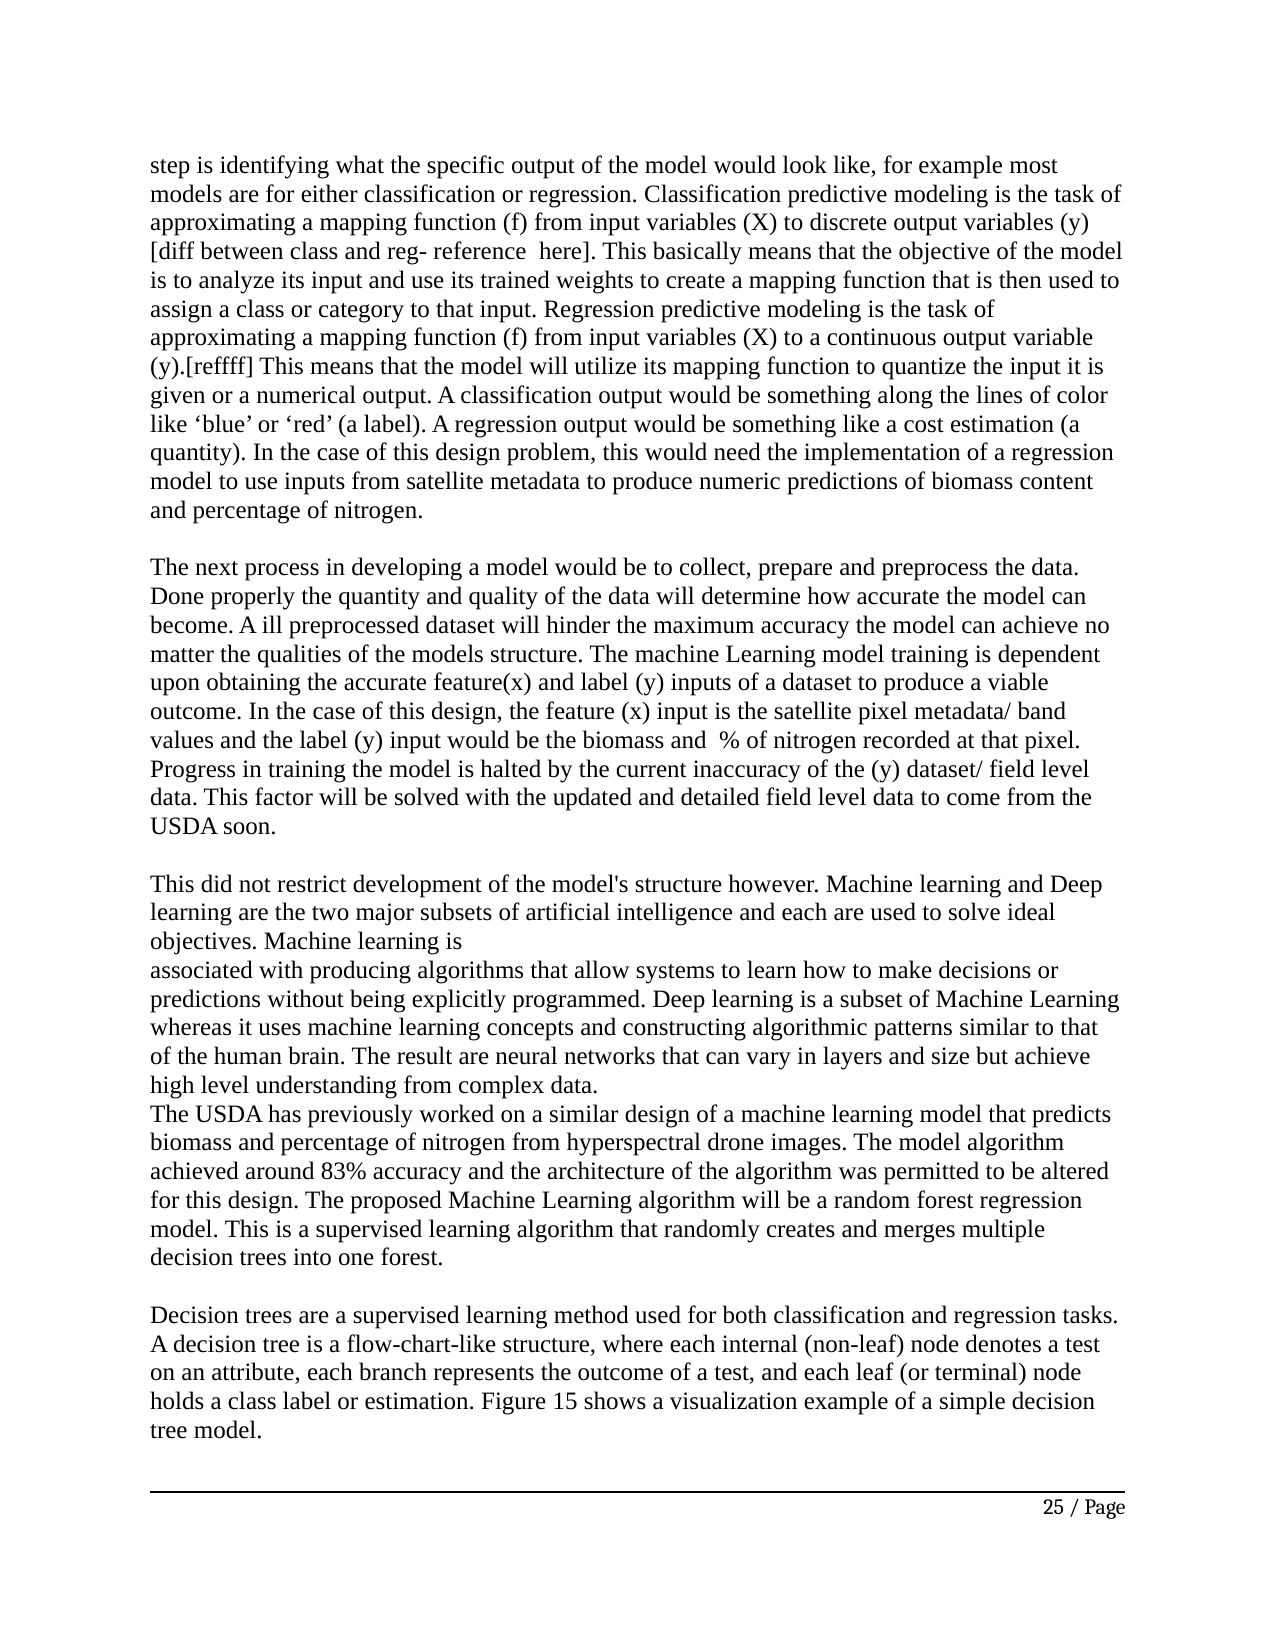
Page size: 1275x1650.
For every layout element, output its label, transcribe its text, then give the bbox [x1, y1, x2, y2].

text The next process in developing a model would be to collect, prepare and preprocess the data. Done properly the quantity and quality of the data will determine how accurate the model can become. A ill preprocessed dataset will hinder the maximum accuracy the model can achieve no matter the qualities of the models structure. The machine Learning model training is dependent upon obtaining the accurate feature(x) and label (y) inputs of a dataset to produce a viable outcome. In the case of this design, the feature (x) input is the satellite pixel metadata/ band values and the label (y) input would be the biomass and % of nitrogen recorded at that pixel. Progress in training the model is halted by the current inaccuracy of the (y) dataset/ field level data. This factor will be solved with the updated and detailed field level data to come from the USDA soon. [150, 552, 1125, 840]
text associated with producing algorithms that allow systems to learn how to make decisions or predictions without being explicitly programmed. Deep learning is a subset of Machine Learning whereas it uses machine learning concepts and constructing algorithmic patterns similar to that of the human brain. The result are neural networks that can vary in layers and size but achieve high level understanding from complex data. [150, 955, 1125, 1099]
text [150, 150, 1125, 524]
text The USDA has previously worked on a similar design of a machine learning model that predicts biomass and percentage of nitrogen from hyperspectral drone images. The model algorithm achieved around 83% accuracy and the architecture of the algorithm was permitted to be altered for this design. The proposed Machine Learning algorithm will be a random forest regression model. This is a supervised learning algorithm that randomly creates and merges multiple decision trees into one forest. [150, 1099, 1125, 1271]
text Decision trees are a supervised learning method used for both classification and regression tasks. A decision tree is a flow-chart-like structure, where each internal (non-leaf) node denotes a test on an attribute, each branch represents the outcome of a test, and each leaf (or terminal) node holds a class label or estimation. Figure 15 shows a visualization example of a simple decision tree model. [150, 1300, 1125, 1444]
text This did not restrict development of the model's structure however. Machine learning and Deep learning are the two major subsets of artificial intelligence and each are used to solve ideal objectives. Machine learning is [150, 869, 1125, 955]
